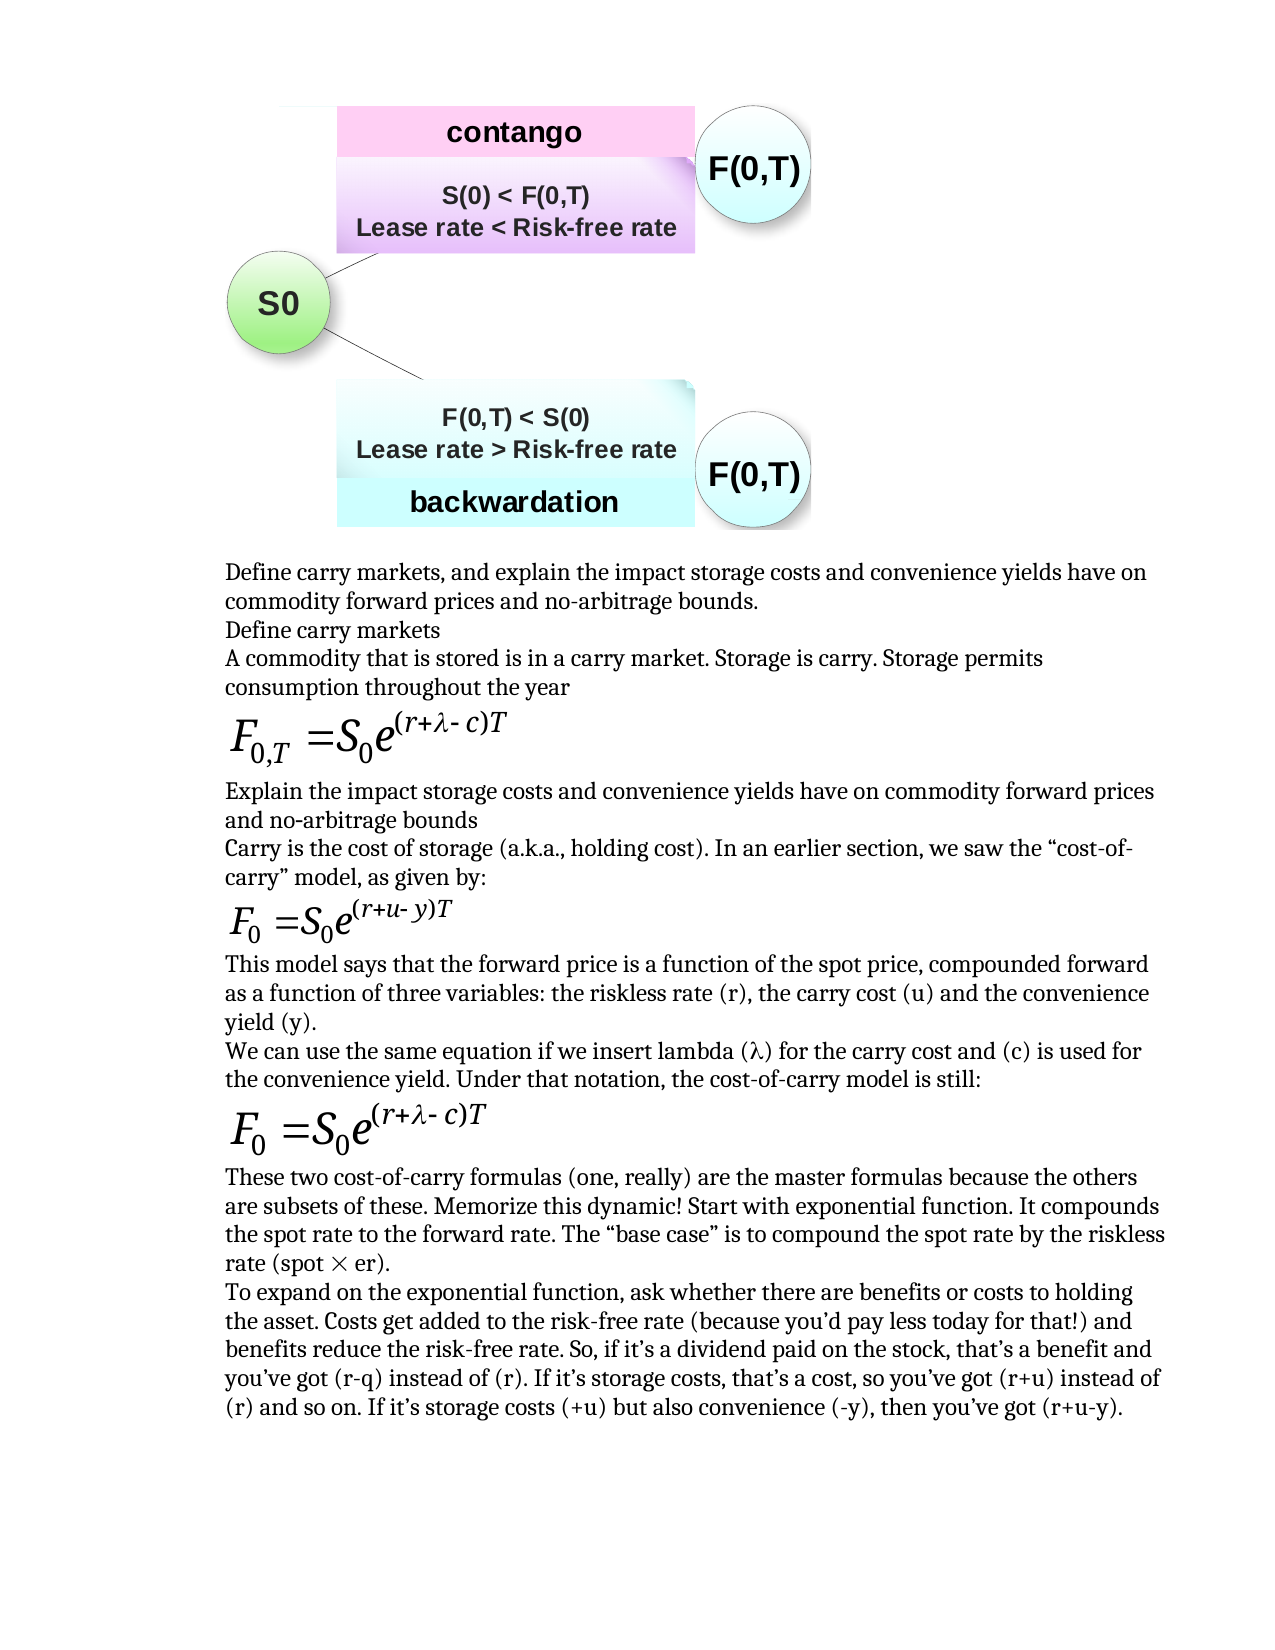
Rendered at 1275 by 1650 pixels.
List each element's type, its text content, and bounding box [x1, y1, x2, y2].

text A commodity that is stored is in a carry market. Storage is carry. Storage permits consumption throughout the year [225, 644, 1172, 702]
text We can use the same equation if we insert lambda () for the carry cost and (c) is used for the convenience yield. Under that notation, the cost-of-carry model is still: [225, 1037, 1172, 1094]
text Explain the impact storage costs and convenience yields have on commodity forward prices and no‐arbitrage bounds [225, 777, 1172, 834]
text These two cost-of-carry formulas (one, really) are the master formulas because the others are subsets of these. Memorize this dynamic! Start with exponential function. It compounds the spot rate to the forward rate. The “base case” is to compound the spot rate by the riskless rate (spot er). [225, 1163, 1172, 1278]
text Define carry markets, and explain the impact storage costs and convenience yields have on commodity forward prices and no-arbitrage bounds. [225, 558, 1172, 616]
text This model says that the forward price is a function of the spot price, compounded forward as a function of three variables: the riskless rate (r), the carry cost (u) and the convenience yield (y). [225, 950, 1172, 1037]
text Carry is the cost of storage (a.k.a., holding cost). In an earlier section, we saw the “cost-of-carry” model, as given by: [225, 834, 1172, 892]
text To expand on the exponential function, ask whether there are benefits or costs to holding the asset. Costs get added to the risk-free rate (because you’d pay less today for that!) and benefits reduce the risk-free rate. So, if it’s a dividend paid on the stock, that’s a benefit and you’ve got (r-q) instead of (r). If it’s storage costs, that’s a cost, so you’ve got (r+u) instead of (r) and so on. If it’s storage costs (+u) but also convenience (-y), then you’ve got (r+u-y). [225, 1278, 1172, 1422]
text Define carry markets [225, 616, 1172, 644]
